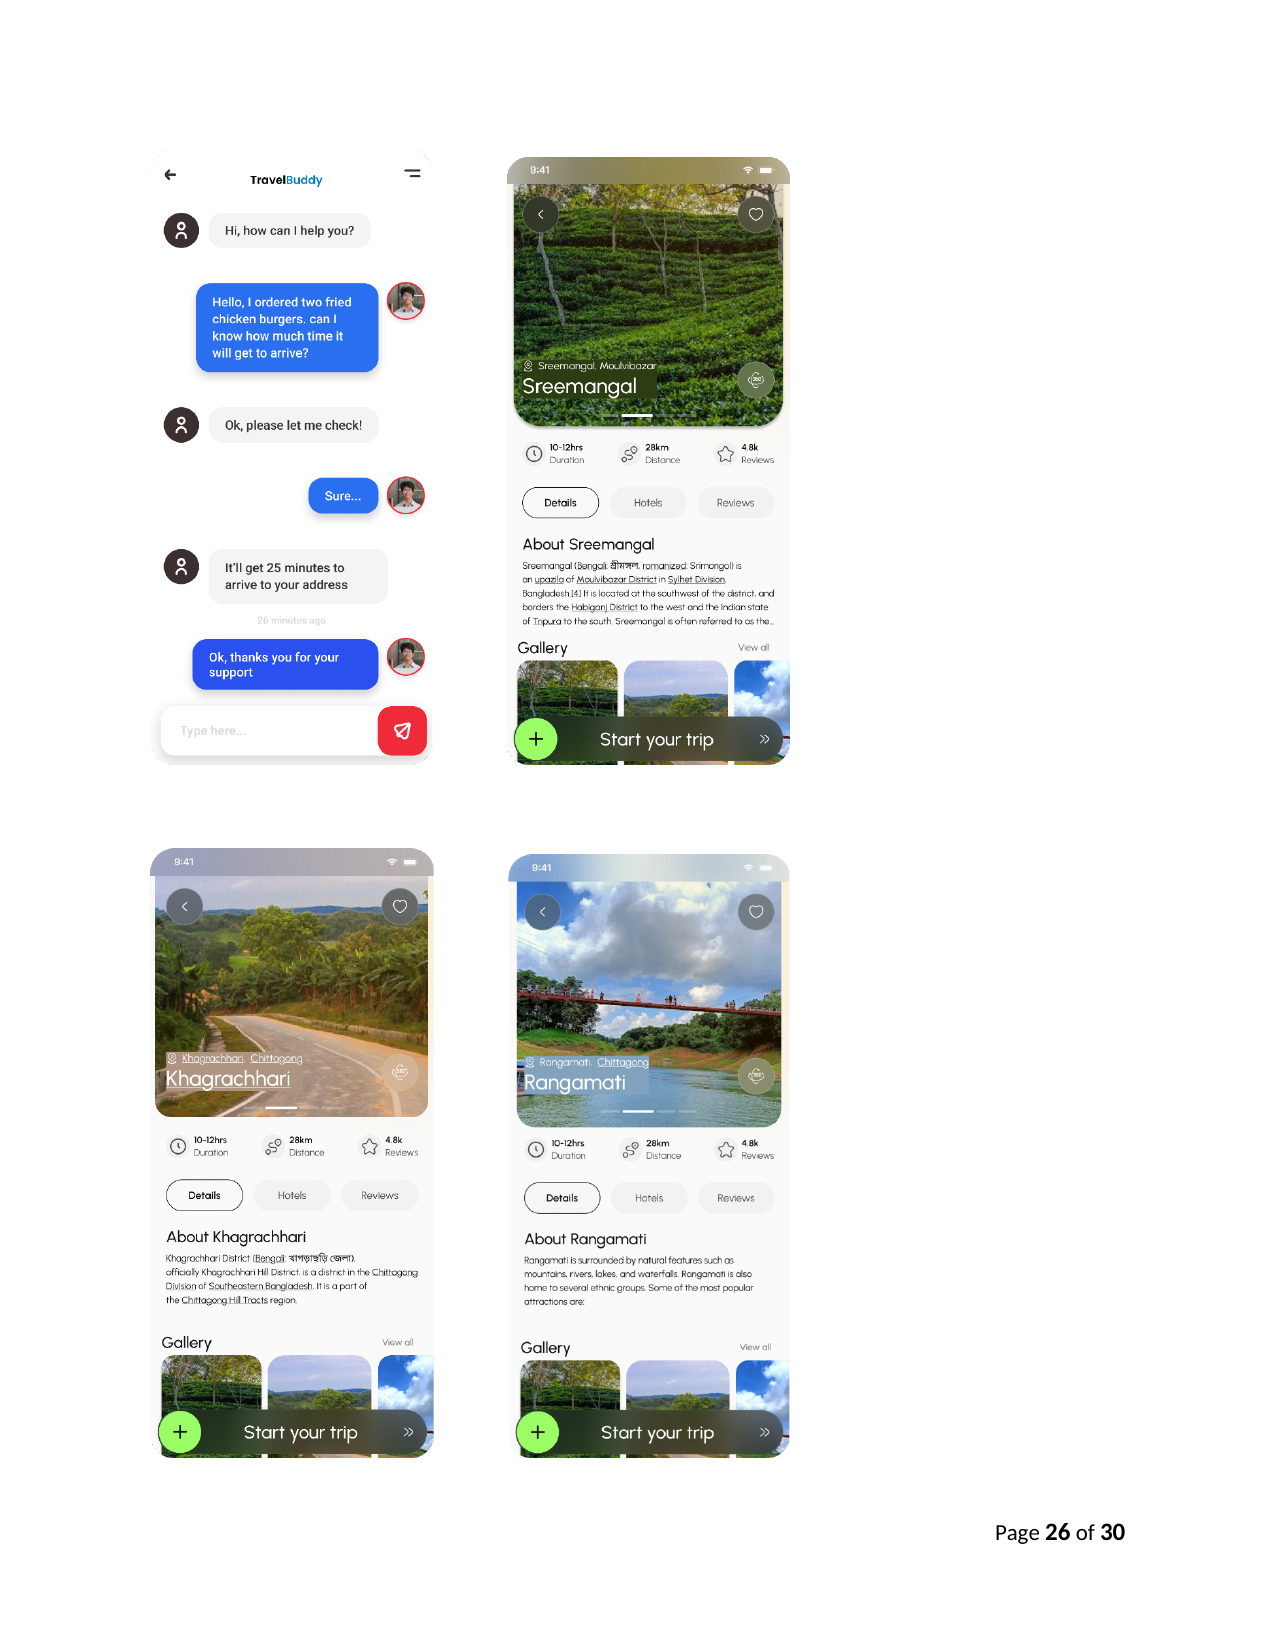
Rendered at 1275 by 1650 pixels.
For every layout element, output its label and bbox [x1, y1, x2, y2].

picture [150, 150, 433, 765]
picture [507, 157, 790, 765]
picture [150, 848, 434, 1458]
picture [508, 854, 790, 1458]
